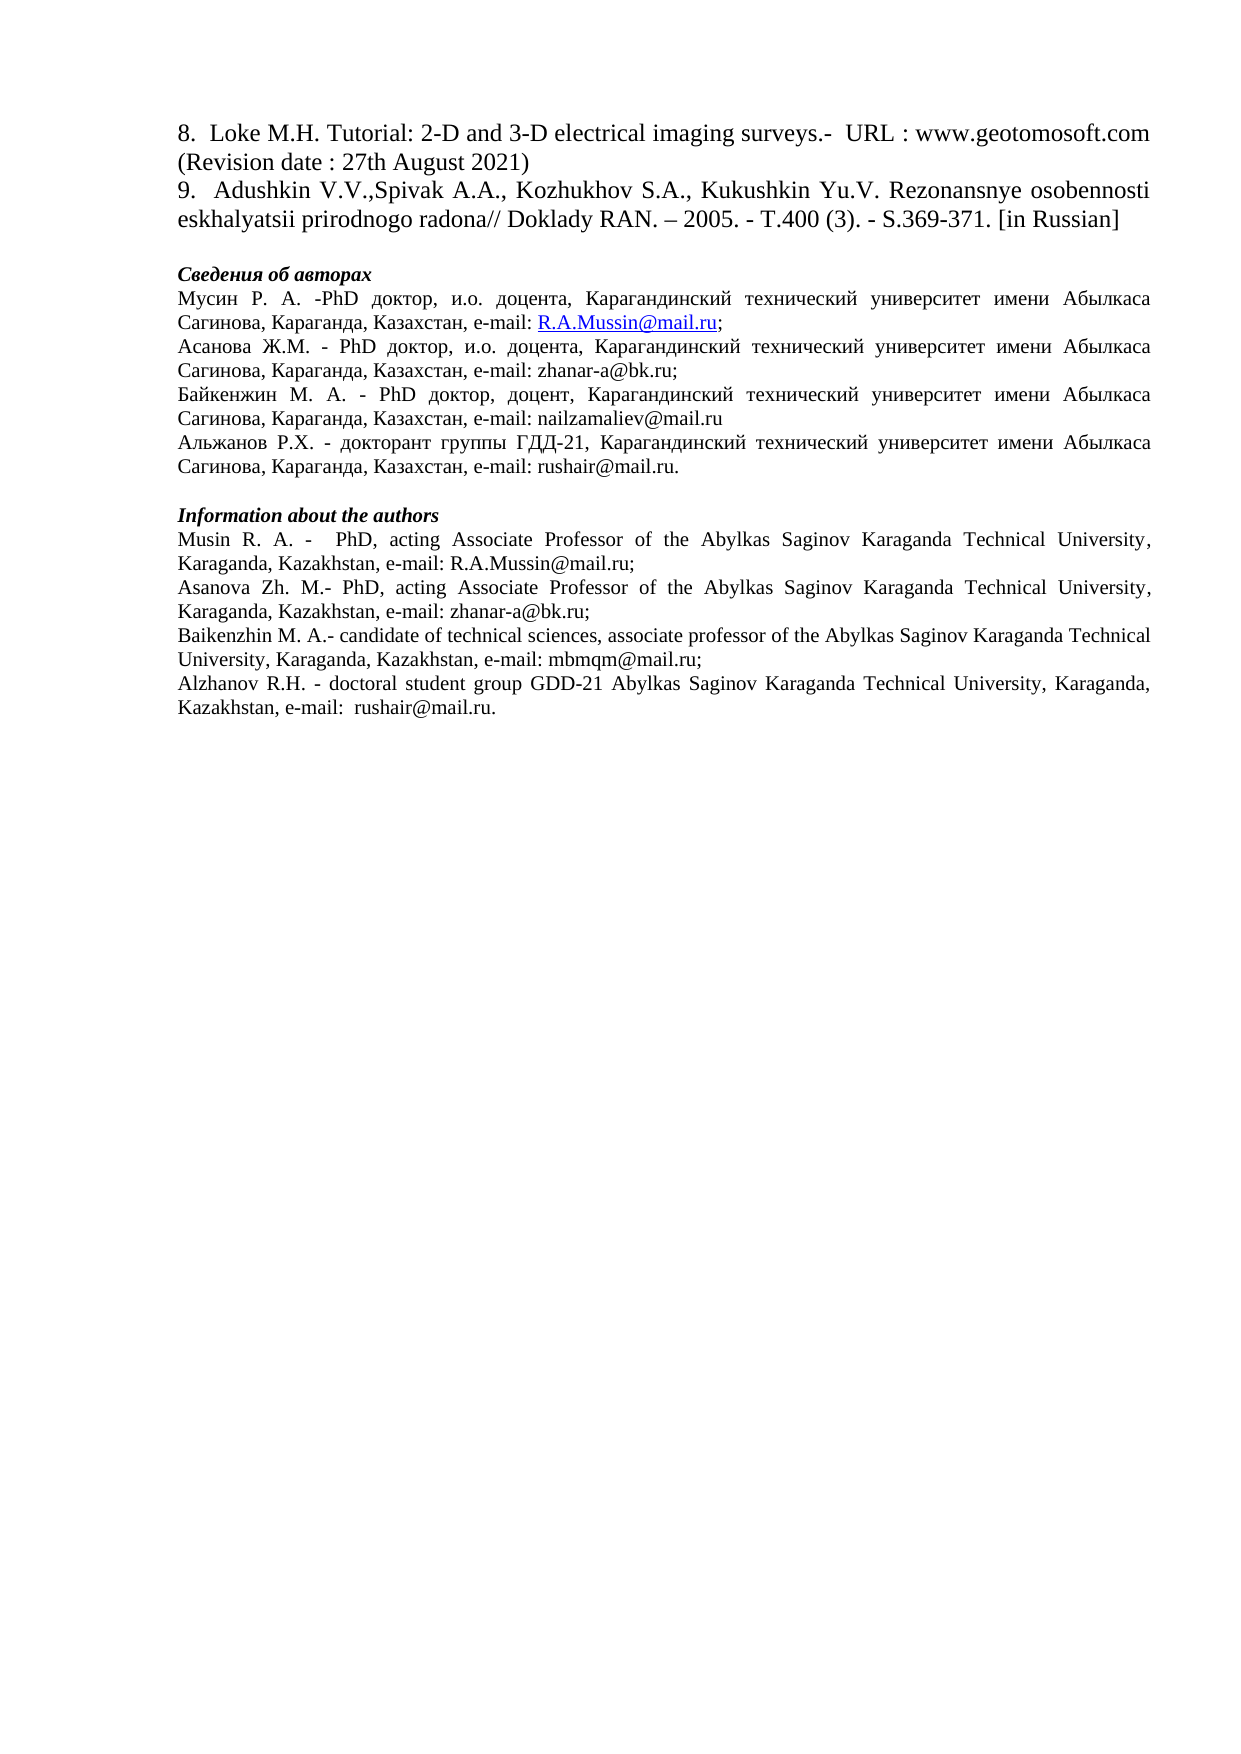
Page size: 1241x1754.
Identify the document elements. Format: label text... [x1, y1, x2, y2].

text 8. Loke M.H. Tutorial: 2-D and 3-D electrical imaging surveys.- URL : www.geotomosoft.com (Revision date : 27th August 2021) [177, 118, 1152, 176]
text Information about the authors [177, 502, 1152, 527]
text Асанова Ж.М. - PhD доктор, и.о. доцента, Карагандинский технический университет имени Абылкаса Сагинова, Караганда, Казахстан, e-mail: zhanar-a@bk.ru; [177, 334, 1152, 382]
text Сведения об авторах [177, 262, 1152, 286]
text Asanova Zh. M.- PhD, acting Associate Professor of the Abylkas Saginov Karaganda Technical University, Karaganda, Kazakhstan, e-mail: zhanar-a@bk.ru; [177, 575, 1152, 623]
text Мусин Р. А. -PhD доктор, и.о. доцента, Карагандинский технический университет имени Абылкаса Сагинова, Караганда, Казахстан, e-mail: R.A.Mussin@mail.ru; [177, 286, 1152, 334]
text 9. Adushkin V.V.,Spivak A.A., Kozhukhov S.A., Kukushkin Yu.V. Rezonansnye osobennosti eskhalyatsii prirodnogo radona// Doklady RAN. – 2005. - T.400 (3). - S.369-371. [in Russian] [177, 176, 1152, 233]
text Alzhanov R.H. - doctoral student group GDD-21 Abylkas Saginov Karaganda Technical University, Karaganda, Kazakhstan, e-mail: rushair@mail.ru. [177, 671, 1152, 719]
text Альжанов Р.Х. - докторант группы ГДД-21, Карагандинский технический университет имени Абылкаса Сагинова, Караганда, Казахстан, e-mail: rushair@mail.ru. [177, 430, 1152, 478]
text Байкенжин М. А. - PhD доктор, доцент, Карагандинский технический университет имени Абылкаса Сагинова, Караганда, Казахстан, e-mail: nailzamaliev@mail.ru [177, 382, 1152, 430]
text Musin R. A. - PhD, acting Associate Professor of the Abylkas Saginov Karaganda Technical University, Karaganda, Kazakhstan, e-mail: R.A.Mussin@mail.ru; [177, 527, 1152, 575]
text Baikenzhin M. A.- candidate of technical sciences, associate professor of the Abylkas Saginov Karaganda Technical University, Karaganda, Kazakhstan, e-mail: mbmqm@mail.ru; [177, 623, 1152, 671]
